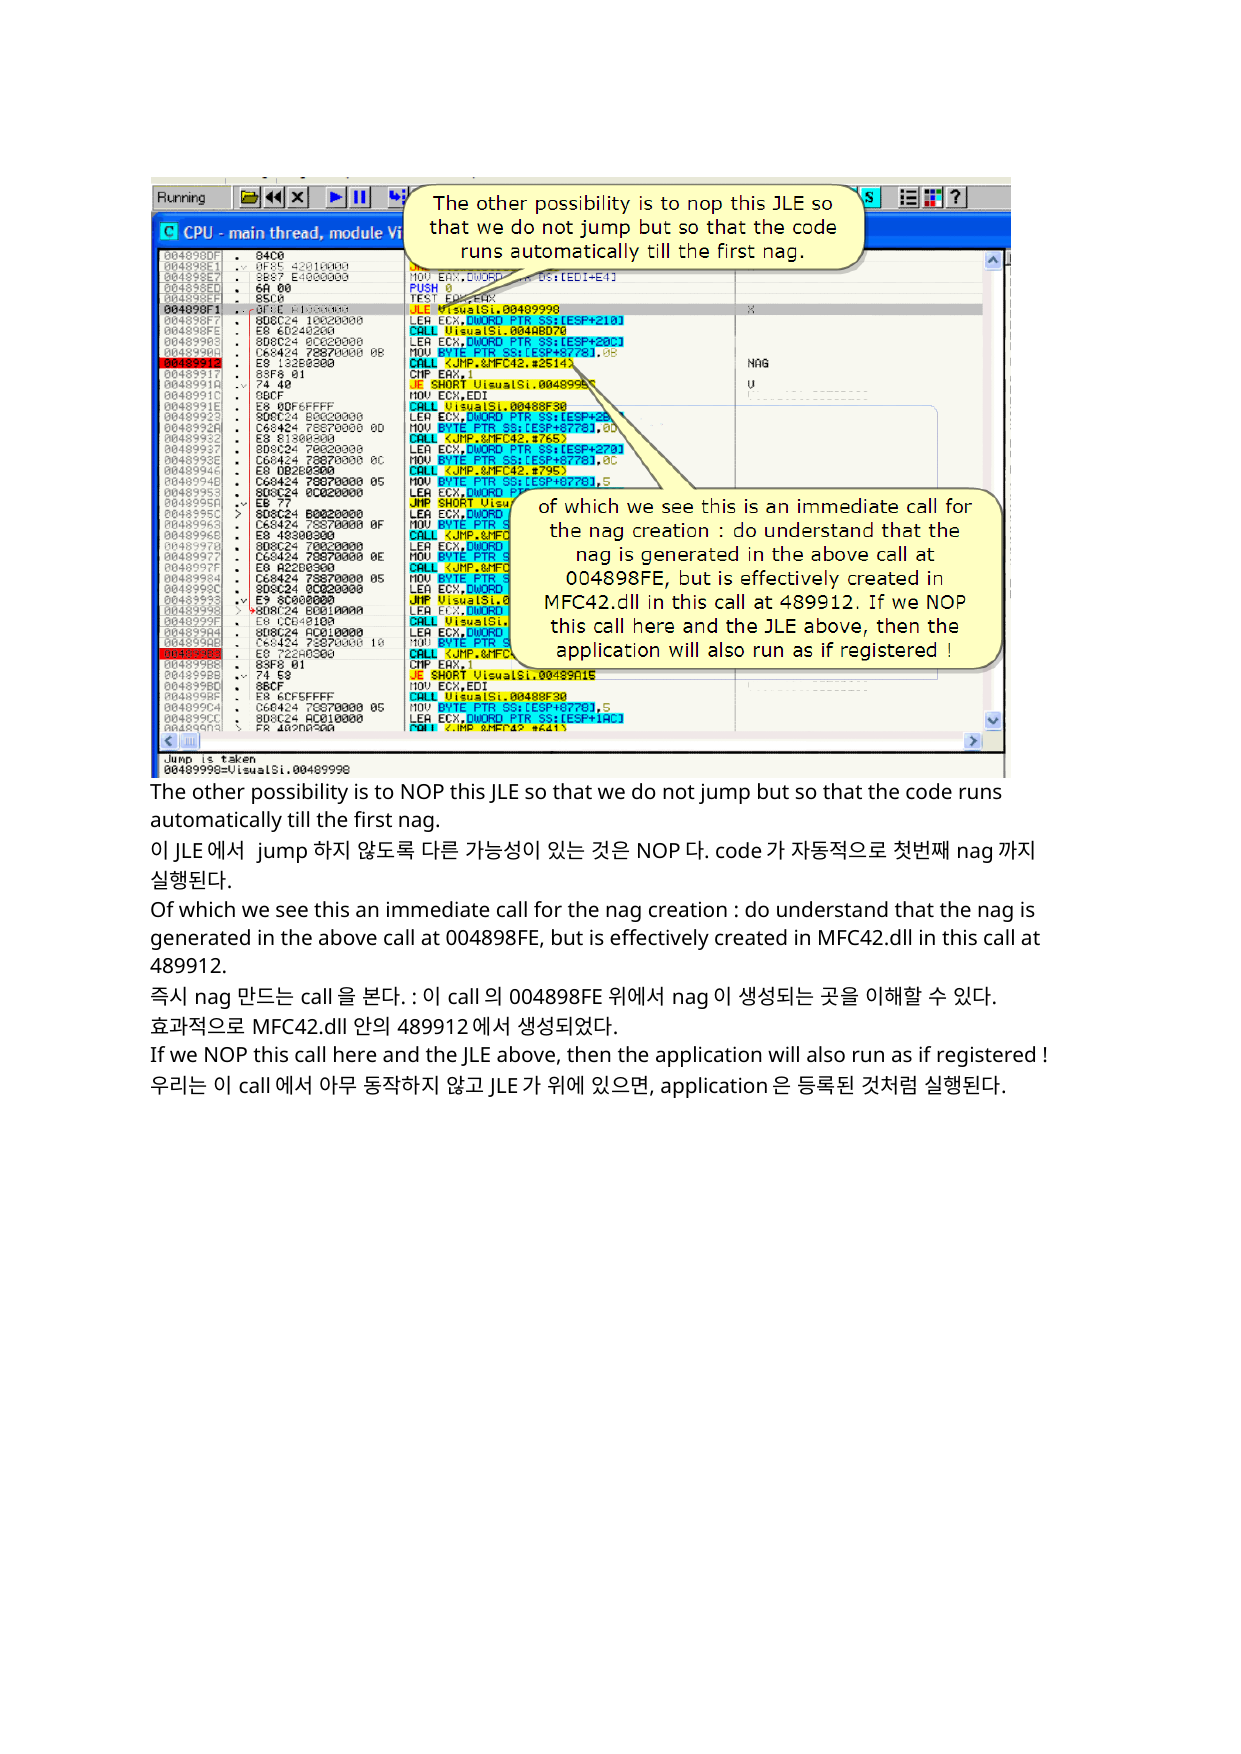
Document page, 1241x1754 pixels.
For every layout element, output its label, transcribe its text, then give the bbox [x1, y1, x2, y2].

text 우리는 이 call에서 아무 동작하지 않고 JLE가 위에 있으면, application은 등록된 것처럼 실행된다. [150, 1069, 1090, 1099]
picture [150, 177, 1011, 778]
text 즉시 nag 만드는 call을 본다. : 이 call의 004898FE 위에서 nag이 생성되는 곳을 이해할 수 있다. 효과적으로 MFC42.dll 안의 489912에서 생성되었다. [150, 980, 1090, 1041]
text If we NOP this call here and the JLE above, then the application will also run as if registered ! [150, 1041, 1090, 1069]
text The other possibility is to NOP this JLE so that we do not jump but so that the code runs automatically till the first nag. [150, 777, 1090, 834]
text 이 JLE에서 jump 하지 않도록 다른 가능성이 있는 것은 NOP다. code가 자동적으로 첫번째 nag까지 실행된다. [150, 834, 1090, 895]
text Of which we see this an immediate call for the nag creation : do understand that the nag is generated in the above call at 004898FE, but is effectively created in MFC42.dll in this call at 489912. [150, 895, 1090, 980]
